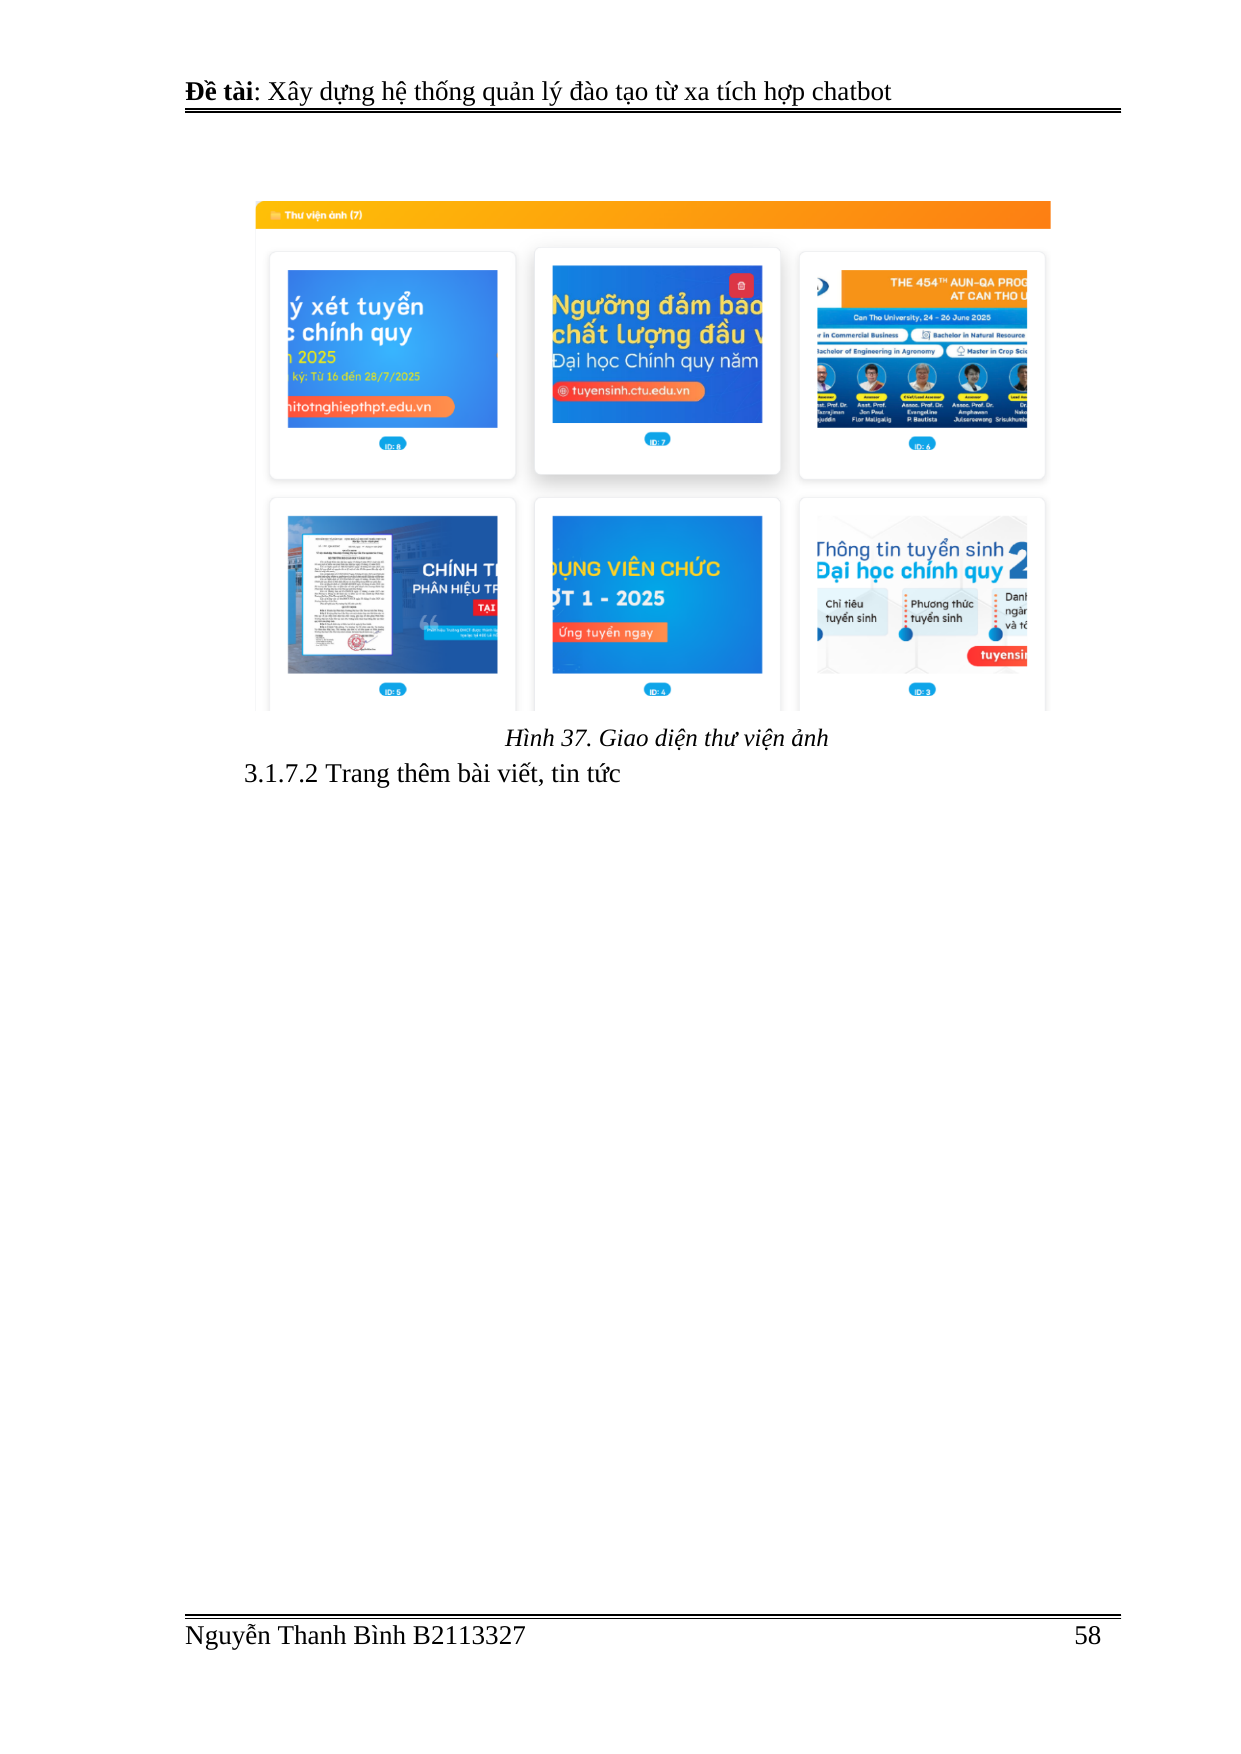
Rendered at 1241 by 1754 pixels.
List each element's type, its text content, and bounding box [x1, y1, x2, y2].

subtitle 3.1.7.2 Trang thêm bài viết, tin tức [244, 758, 1121, 789]
text Hình 37. Giao diện thư viện ảnh [185, 723, 1121, 752]
picture [255, 201, 1051, 711]
